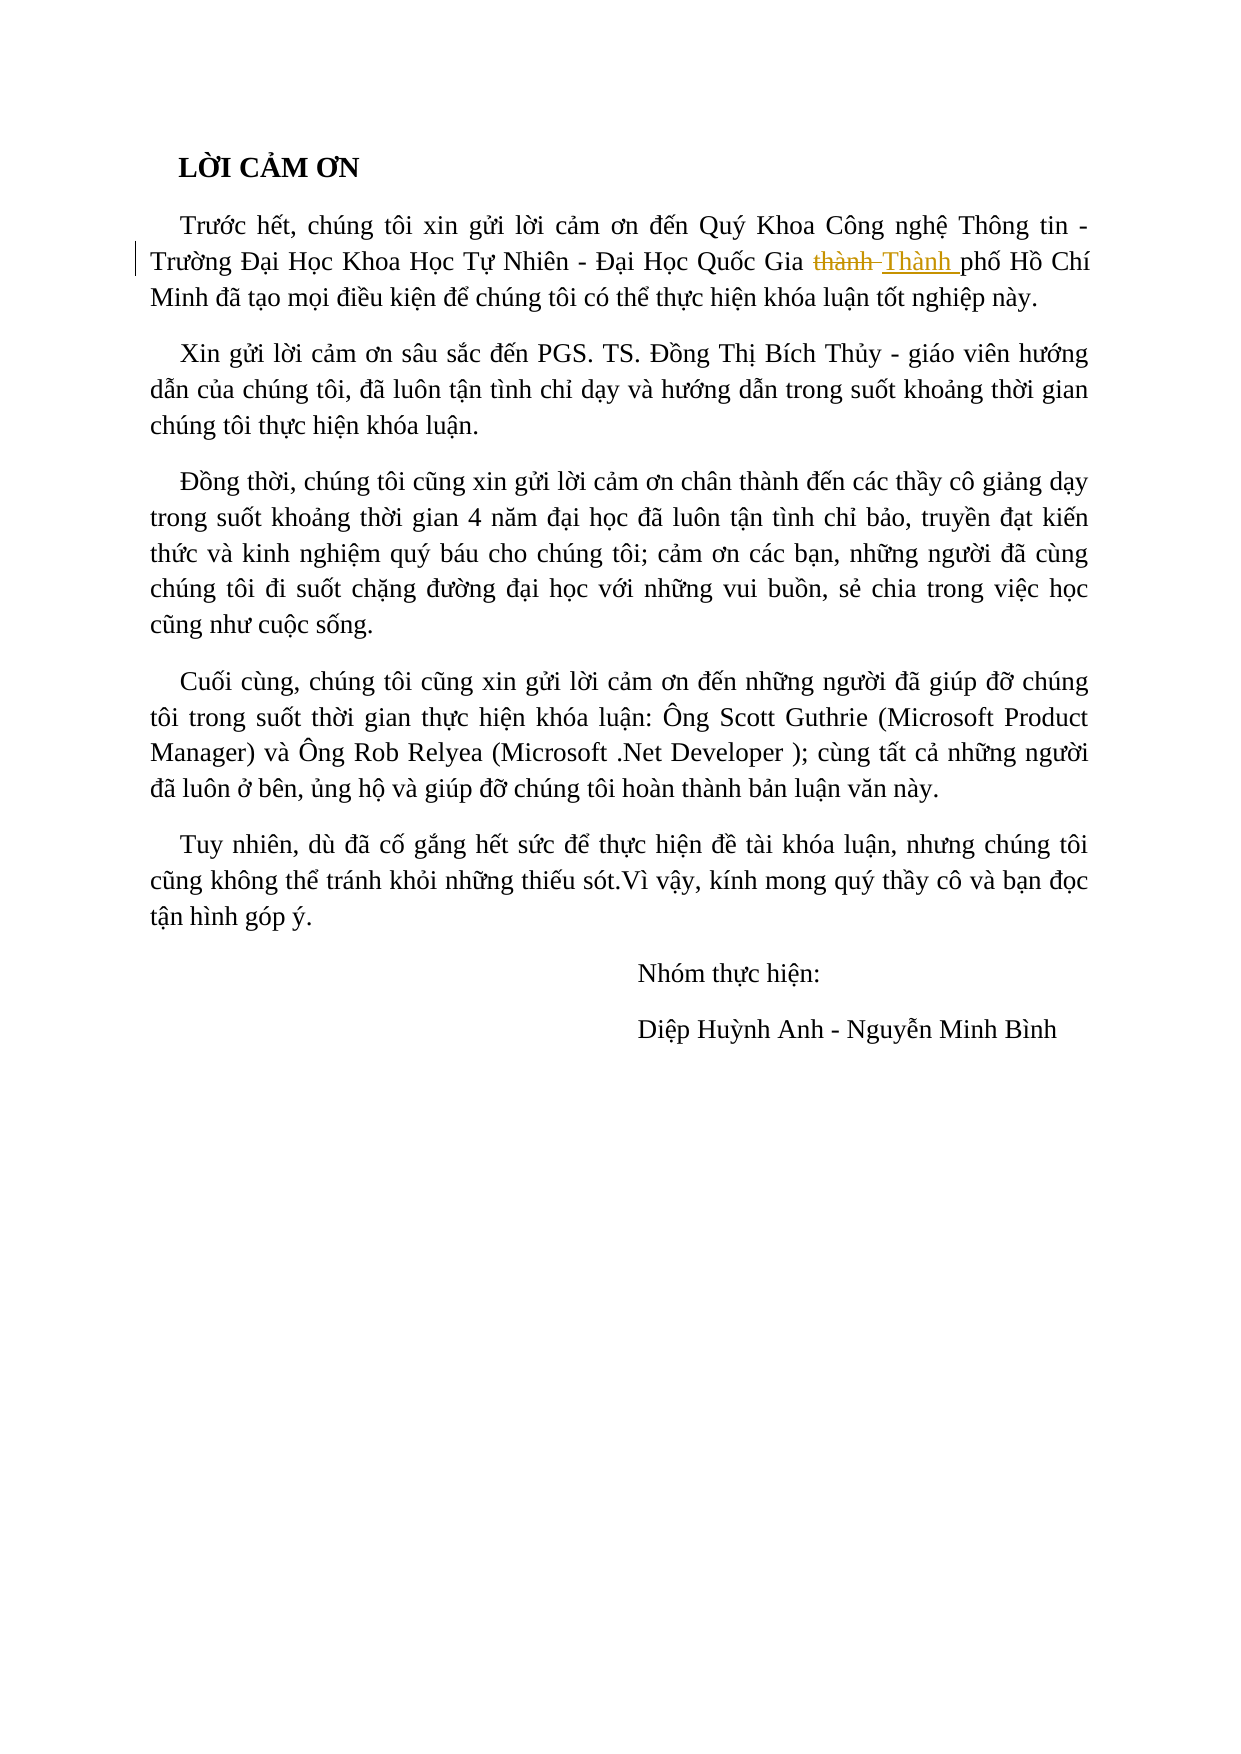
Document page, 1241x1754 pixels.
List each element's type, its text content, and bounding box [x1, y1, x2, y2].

text Tuy nhiên, dù đã cố gắng hết sức để thực hiện đề tài khóa luận, nhưng chúng tôi cũng không thể tránh khỏi những thiếu sót.Vì vậy, kính mong quý thầy cô và bạn đọc tận hình góp ý. [150, 829, 1090, 931]
text Nhóm thực hiện: [609, 957, 1090, 988]
text Đồng thời, chúng tôi cũng xin gửi lời cảm ơn chân thành đến các thầy cô giảng dạy trong suốt khoảng thời gian 4 năm đại học đã luôn tận tình chỉ bảo, truyền đạt kiến thức và kinh nghiệm quý báu cho chúng tôi; cảm ơn các bạn, những người đã cùng chúng tôi đi suốt chặng đường đại học với những vui buồn, sẻ chia trong việc học cũng như cuộc sống. [150, 465, 1090, 639]
text Diệp Huỳnh Anh - Nguyễn Minh Bình [609, 1013, 1090, 1044]
text Cuối cùng, chúng tôi cũng xin gửi lời cảm ơn đến những người đã giúp đỡ chúng tôi trong suốt thời gian thực hiện khóa luận: Ông Scott Guthrie (Microsoft Product Manager) và Ông Rob Relyea (Microsoft .Net Developer ); cùng tất cả những người đã luôn ở bên, ủng hộ và giúp đỡ chúng tôi hoàn thành bản luận văn này. [150, 665, 1090, 803]
text LỜI CẢM ƠN [150, 150, 1090, 183]
text Xin gửi lời cảm ơn sâu sắc đến PGS. TS. Đồng Thị Bích Thủy - giáo viên hướng dẫn của chúng tôi, đã luôn tận tình chỉ dạy và hướng dẫn trong suốt khoảng thời gian chúng tôi thực hiện khóa luận. [150, 337, 1090, 440]
text Trước hết, chúng tôi xin gửi lời cảm ơn đến Quý Khoa Công nghệ Thông tin - Trường Đại Học Khoa Học Tự Nhiên - Đại Học Quốc Gia phố Hồ Chí Minh đã tạo mọi điều kiện để chúng tôi có thể thực hiện khóa luận tốt nghiệp này. [150, 209, 1090, 312]
